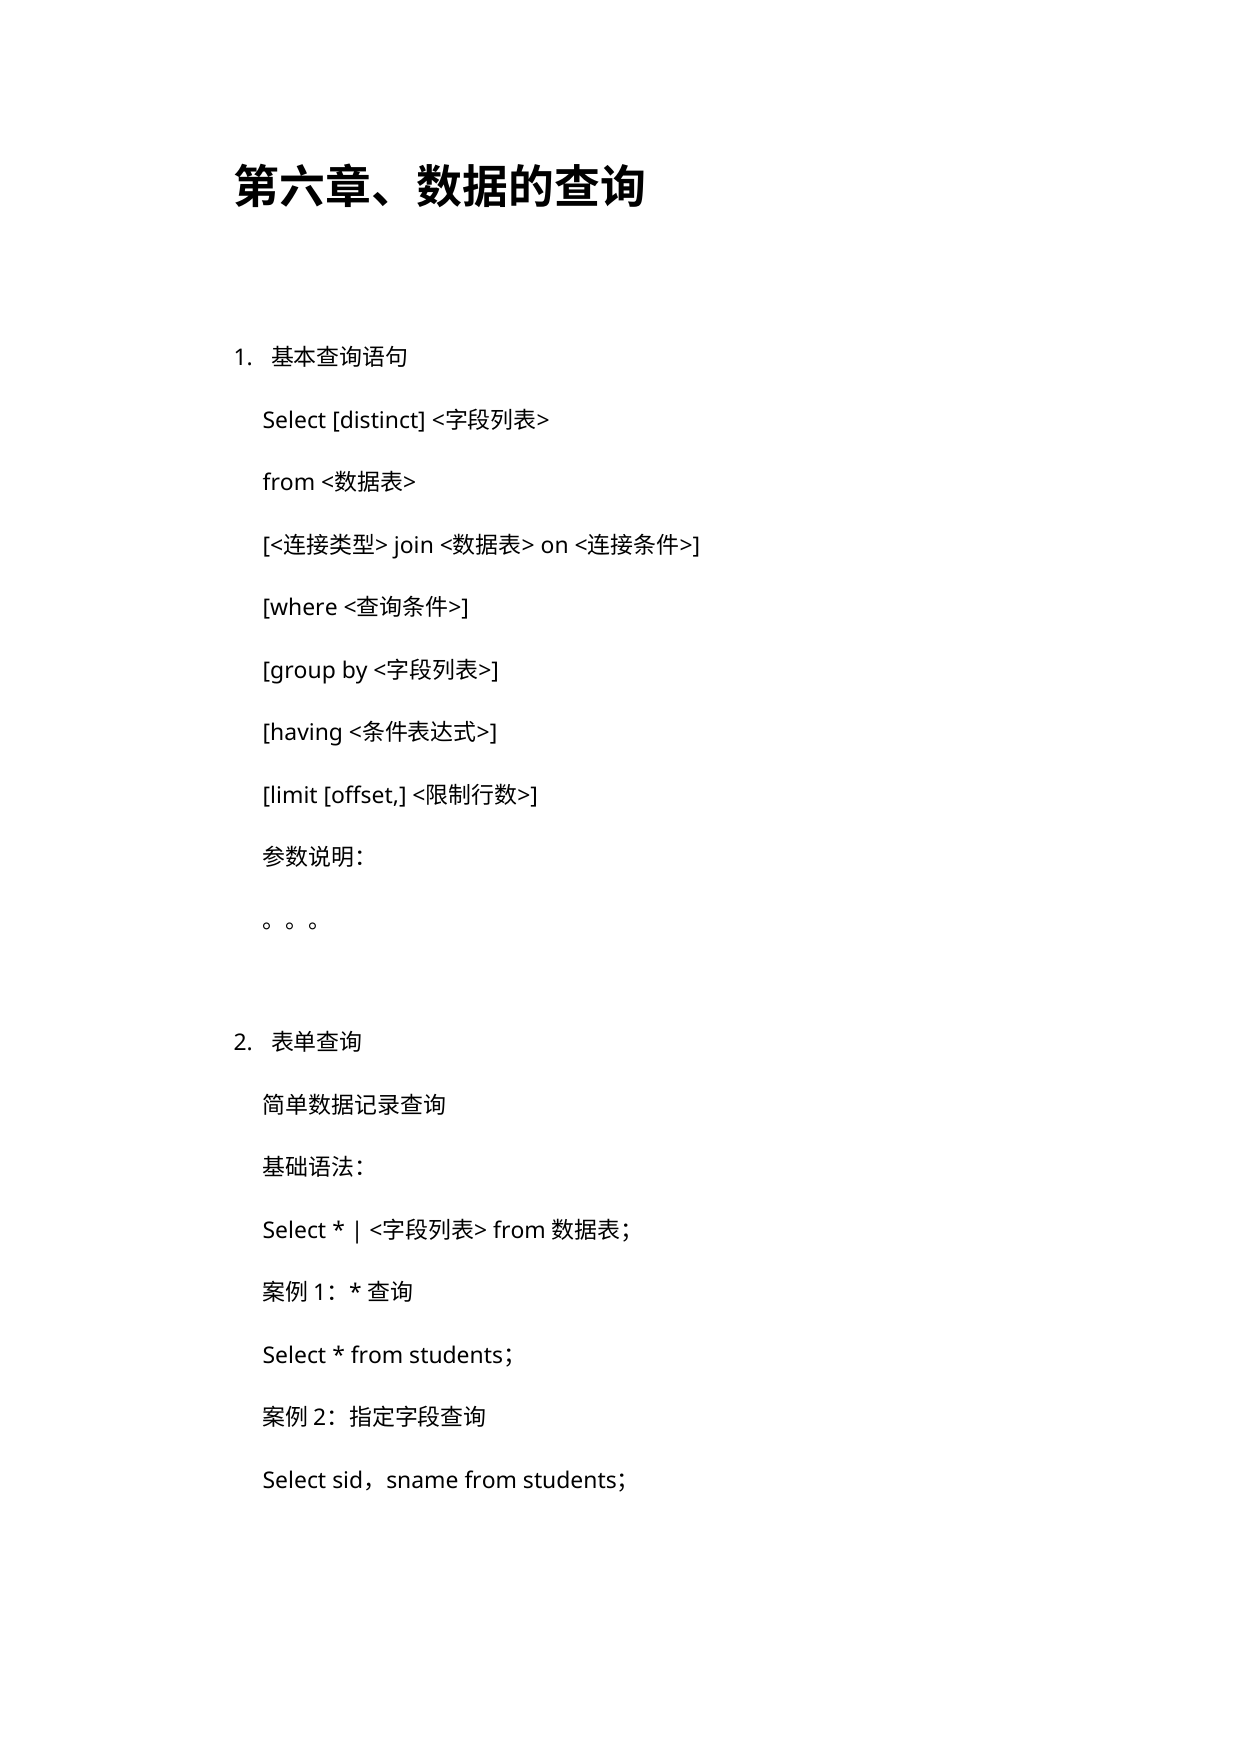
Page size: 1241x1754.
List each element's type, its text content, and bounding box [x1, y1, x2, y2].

text [limit [offset,] <限制行数>] [262, 777, 1007, 810]
text 案例2：指定字段查询 [262, 1399, 1007, 1432]
text 。。。 [262, 901, 1007, 935]
text [group by <字段列表>] [262, 652, 1007, 685]
text Select * from students； [262, 1337, 1007, 1370]
text Select * | <字段列表> from 数据表； [262, 1212, 1007, 1245]
text [where <查询条件>] [262, 589, 1007, 622]
text 案例1：* 查询 [262, 1274, 1007, 1307]
subtitle 第六章、数据的查询 [233, 150, 1007, 216]
text 简单数据记录查询 [262, 1087, 1007, 1120]
list 表单查询 [233, 1024, 1007, 1058]
list 基本查询语句 [233, 339, 1007, 372]
text 基础语法： [262, 1149, 1007, 1182]
text 参数说明： [262, 839, 1007, 872]
text from <数据表> [262, 464, 1007, 497]
text Select sid，sname from students； [262, 1462, 1007, 1495]
text [<连接类型> join <数据表> on <连接条件>] [262, 527, 1007, 560]
text Select [distinct] <字段列表> [262, 402, 1007, 435]
text [having <条件表达式>] [262, 714, 1007, 747]
